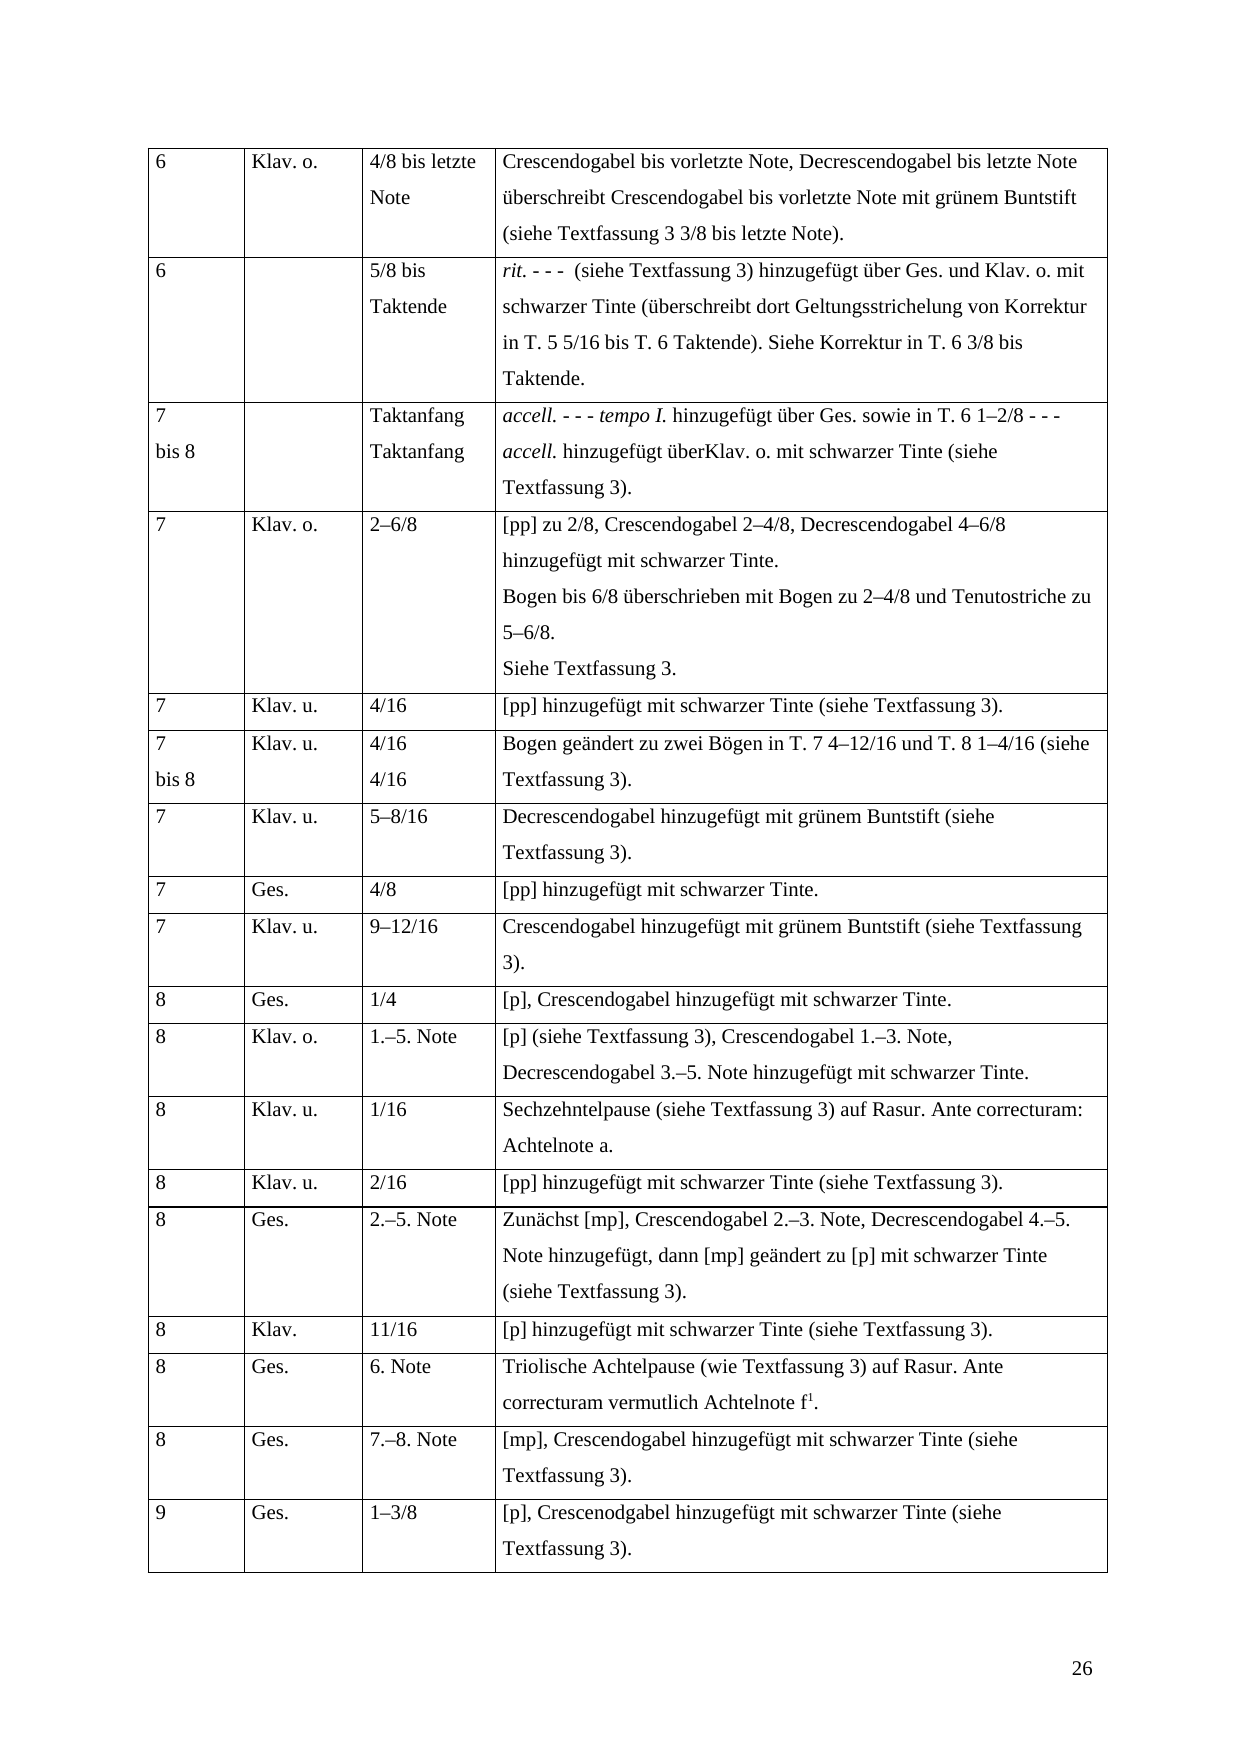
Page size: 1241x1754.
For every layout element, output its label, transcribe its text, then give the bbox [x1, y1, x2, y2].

table_cell 1–3/8 [363, 1500, 495, 1572]
table_cell Klav. u. [245, 1170, 362, 1206]
table_cell Ges. [245, 1208, 362, 1316]
table_cell 4/8 bis letzte Note [363, 149, 495, 257]
table_cell 8 [149, 1317, 244, 1353]
table_cell 5/8 bis Taktende [363, 258, 495, 402]
table_cell 8 [149, 1170, 244, 1206]
table_cell 8 [149, 987, 244, 1023]
table_cell 7 bis 8 [149, 731, 244, 803]
table_cell 2.–5. Note [363, 1208, 495, 1316]
table_cell 1.–5. Note [363, 1024, 495, 1096]
table_cell [245, 258, 362, 402]
table_cell 4/16 [363, 694, 495, 729]
table_cell 8 [149, 1208, 244, 1316]
table_cell Klav. u. [245, 914, 362, 986]
table_cell [245, 403, 362, 511]
table_cell [pp] hinzugefügt mit schwarzer Tinte (siehe Textfassung 3). [496, 694, 1107, 729]
table_cell Ges. [245, 987, 362, 1023]
table_cell rit. - - - (siehe Textfassung 3) hinzugefügt über Ges. und Klav. o. mit schwarzer Tinte (überschreibt dort Geltungsstrichelung von Korrektur in T. 5 5/16 bis T. 6 Taktende). Siehe Korrektur in T. 6 3/8 bis Taktende. [496, 258, 1107, 402]
table_cell Taktanfang Taktanfang [363, 403, 495, 511]
table_cell Klav. o. [245, 512, 362, 692]
table_cell Bogen geändert zu zwei Bögen in T. 7 4–12/16 und T. 8 1–4/16 (siehe Textfassung 3). [496, 731, 1107, 803]
table_cell Klav. u. [245, 731, 362, 803]
table_cell 9–12/16 [363, 914, 495, 986]
table_cell Triolische Achtelpause (wie Textfassung 3) auf Rasur. Ante correcturam vermutlich Achtelnote f1. [496, 1354, 1107, 1426]
table_cell Crescendogabel hinzugefügt mit grünem Buntstift (siehe Textfassung 3). [496, 914, 1107, 986]
table_cell Ges. [245, 877, 362, 913]
table_cell 8 [149, 1024, 244, 1096]
table_cell 7 [149, 512, 244, 692]
table_cell Klav. u. [245, 804, 362, 876]
table_cell 7 [149, 694, 244, 729]
table_cell 2–6/8 [363, 512, 495, 692]
table_cell accell. - - - tempo I. hinzugefügt über Ges. sowie in T. 6 1–2/8 - - - accell. hinzugefügt überKlav. o. mit schwarzer Tinte (siehe Textfassung 3). [496, 403, 1107, 511]
table_cell 6. Note [363, 1354, 495, 1426]
table_cell 9 [149, 1500, 244, 1572]
table_cell 11/16 [363, 1317, 495, 1353]
table_cell Ges. [245, 1500, 362, 1572]
table_cell [p], Crescendogabel hinzugefügt mit schwarzer Tinte. [496, 987, 1107, 1023]
table_cell [p] (siehe Textfassung 3), Crescendogabel 1.–3. Note, Decrescendogabel 3.–5. Note hinzugefügt mit schwarzer Tinte. [496, 1024, 1107, 1096]
table_cell 7 [149, 804, 244, 876]
table_cell [p] hinzugefügt mit schwarzer Tinte (siehe Textfassung 3). [496, 1317, 1107, 1353]
table_cell [pp] hinzugefügt mit schwarzer Tinte. [496, 877, 1107, 913]
table_cell 4/8 [363, 877, 495, 913]
table_cell Decrescendogabel hinzugefügt mit grünem Buntstift (siehe Textfassung 3). [496, 804, 1107, 876]
table_cell 2/16 [363, 1170, 495, 1206]
table_cell [pp] hinzugefügt mit schwarzer Tinte (siehe Textfassung 3). [496, 1170, 1107, 1206]
table_cell Klav. o. [245, 149, 362, 257]
table_cell [pp] zu 2/8, Crescendogabel 2–4/8, Decrescendogabel 4–6/8 hinzugefügt mit schwarzer Tinte. Bogen bis 6/8 überschrieben mit Bogen zu 2–4/8 und Tenutostriche zu 5–6/8. Siehe Textfassung 3. [496, 512, 1107, 692]
table_cell 7 [149, 877, 244, 913]
table_cell Klav. o. [245, 1024, 362, 1096]
table_cell 7.–8. Note [363, 1427, 495, 1499]
table_cell Klav. [245, 1317, 362, 1353]
table_cell Sechzehntelpause (siehe Textfassung 3) auf Rasur. Ante correcturam: Achtelnote a. [496, 1097, 1107, 1169]
table_cell Ges. [245, 1354, 362, 1426]
table_cell Klav. u. [245, 694, 362, 729]
table_cell 7 bis 8 [149, 403, 244, 511]
table_cell Zunächst [mp], Crescendogabel 2.–3. Note, Decrescendogabel 4.–5. Note hinzugefügt, dann [mp] geändert zu [p] mit schwarzer Tinte (siehe Textfassung 3). [496, 1208, 1107, 1316]
table_cell Ges. [245, 1427, 362, 1499]
table_cell 8 [149, 1427, 244, 1499]
table_cell 1/4 [363, 987, 495, 1023]
table_cell [p], Crescenodgabel hinzugefügt mit schwarzer Tinte (siehe Textfassung 3). [496, 1500, 1107, 1572]
table_cell 1/16 [363, 1097, 495, 1169]
table_cell 5–8/16 [363, 804, 495, 876]
table_cell 6 [149, 258, 244, 402]
table_cell 6 [149, 149, 244, 257]
table_cell [mp], Crescendogabel hinzugefügt mit schwarzer Tinte (siehe Textfassung 3). [496, 1427, 1107, 1499]
table_cell 7 [149, 914, 244, 986]
table_cell 4/16 4/16 [363, 731, 495, 803]
table_cell Klav. u. [245, 1097, 362, 1169]
table_cell 8 [149, 1354, 244, 1426]
table_cell 8 [149, 1097, 244, 1169]
table_cell Crescendogabel bis vorletzte Note, Decrescendogabel bis letzte Note überschreibt Crescendogabel bis vorletzte Note mit grünem Buntstift (siehe Textfassung 3 3/8 bis letzte Note). [496, 149, 1107, 257]
